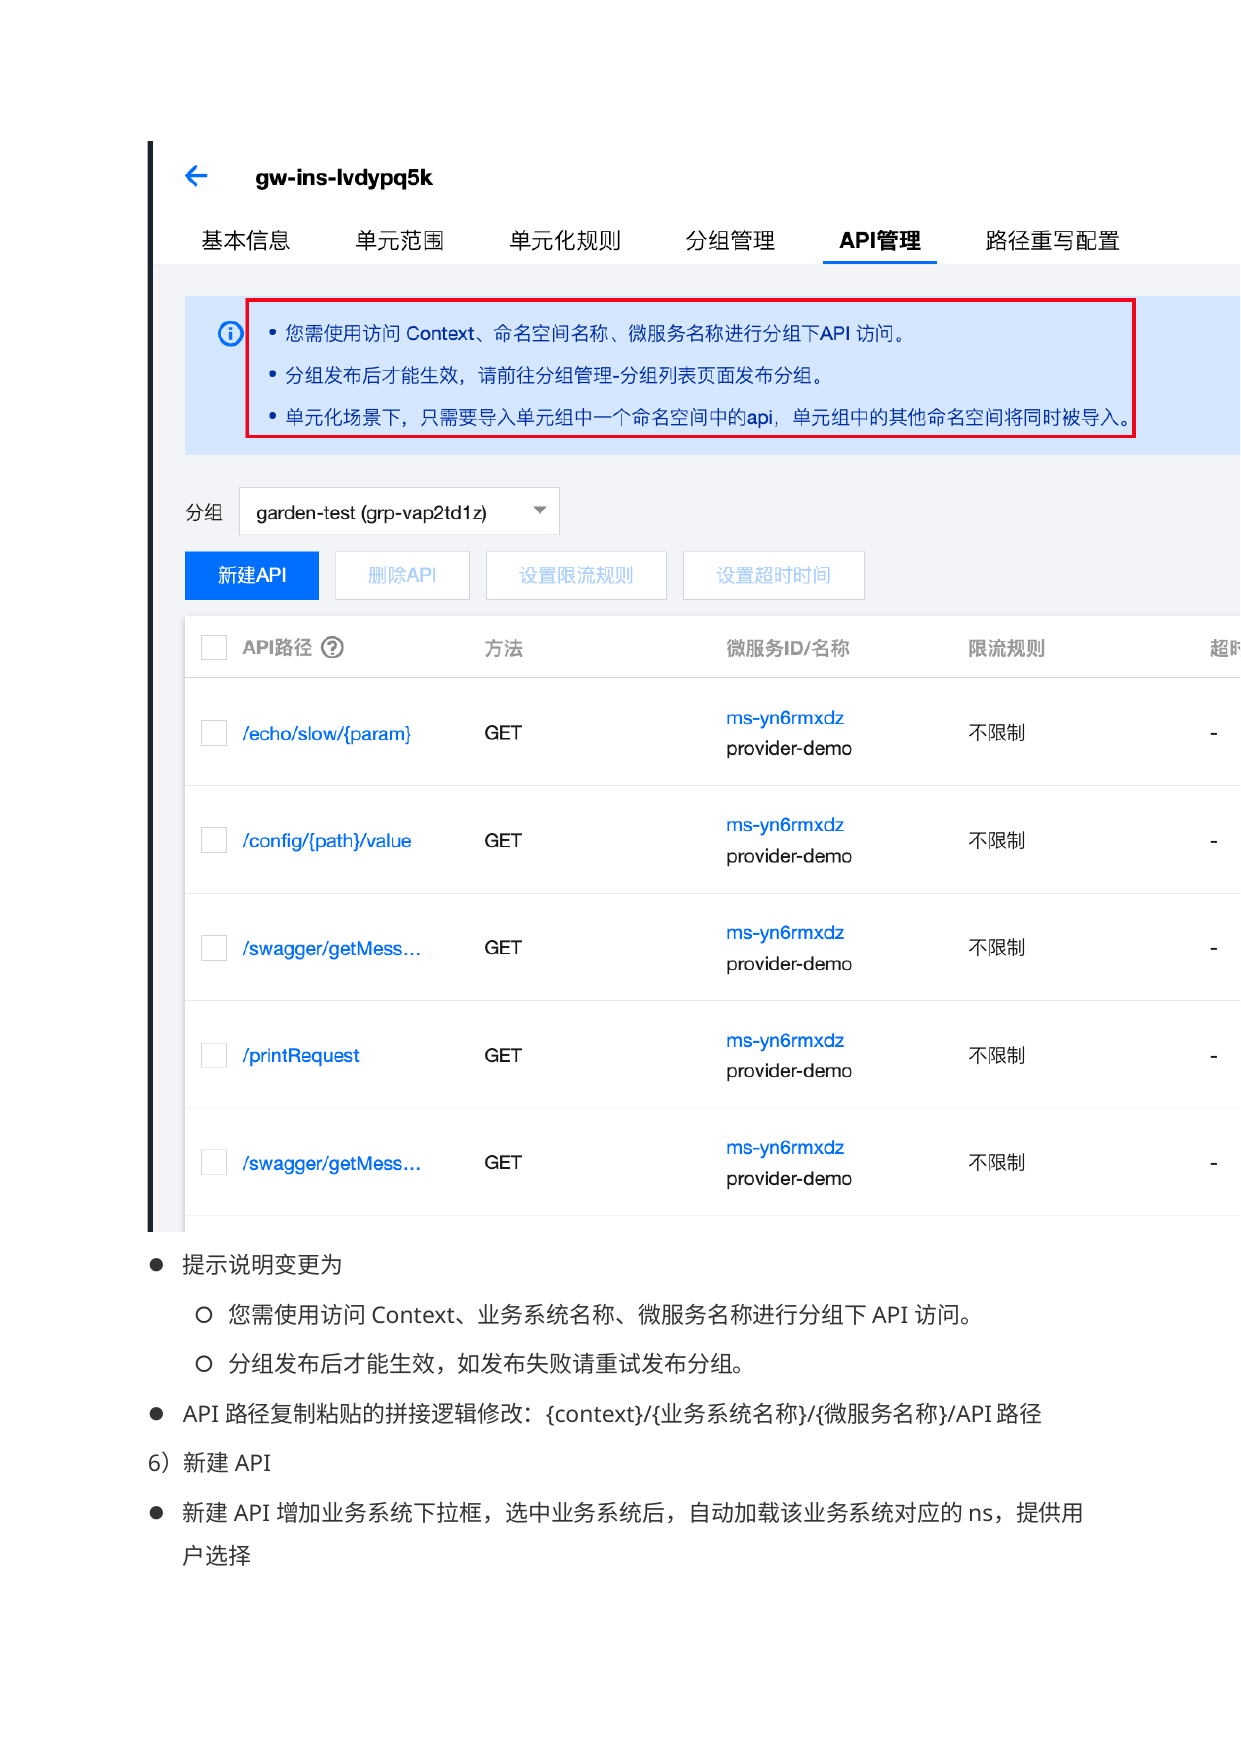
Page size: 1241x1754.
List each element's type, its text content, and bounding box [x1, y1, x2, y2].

list 您需使用访问 Context、业务系统名称、微服务名称进行分组下API 访问。 [193, 1297, 1093, 1330]
list 新建 API 增加业务系统下拉框，选中业务系统后，自动加载该业务系统对应的ns，提供用户选择 [148, 1495, 1093, 1571]
list 分组发布后才能生效，如发布失败请重试发布分组。 [193, 1346, 1093, 1379]
list API 路径复制粘贴的拼接逻辑修改：{context}/{业务系统名称}/{微服务名称}/API路径 [148, 1396, 1093, 1429]
text 6）新建 API [148, 1445, 1093, 1478]
list 提示说明变更为 [148, 1247, 1093, 1280]
picture [147, 141, 1241, 1232]
